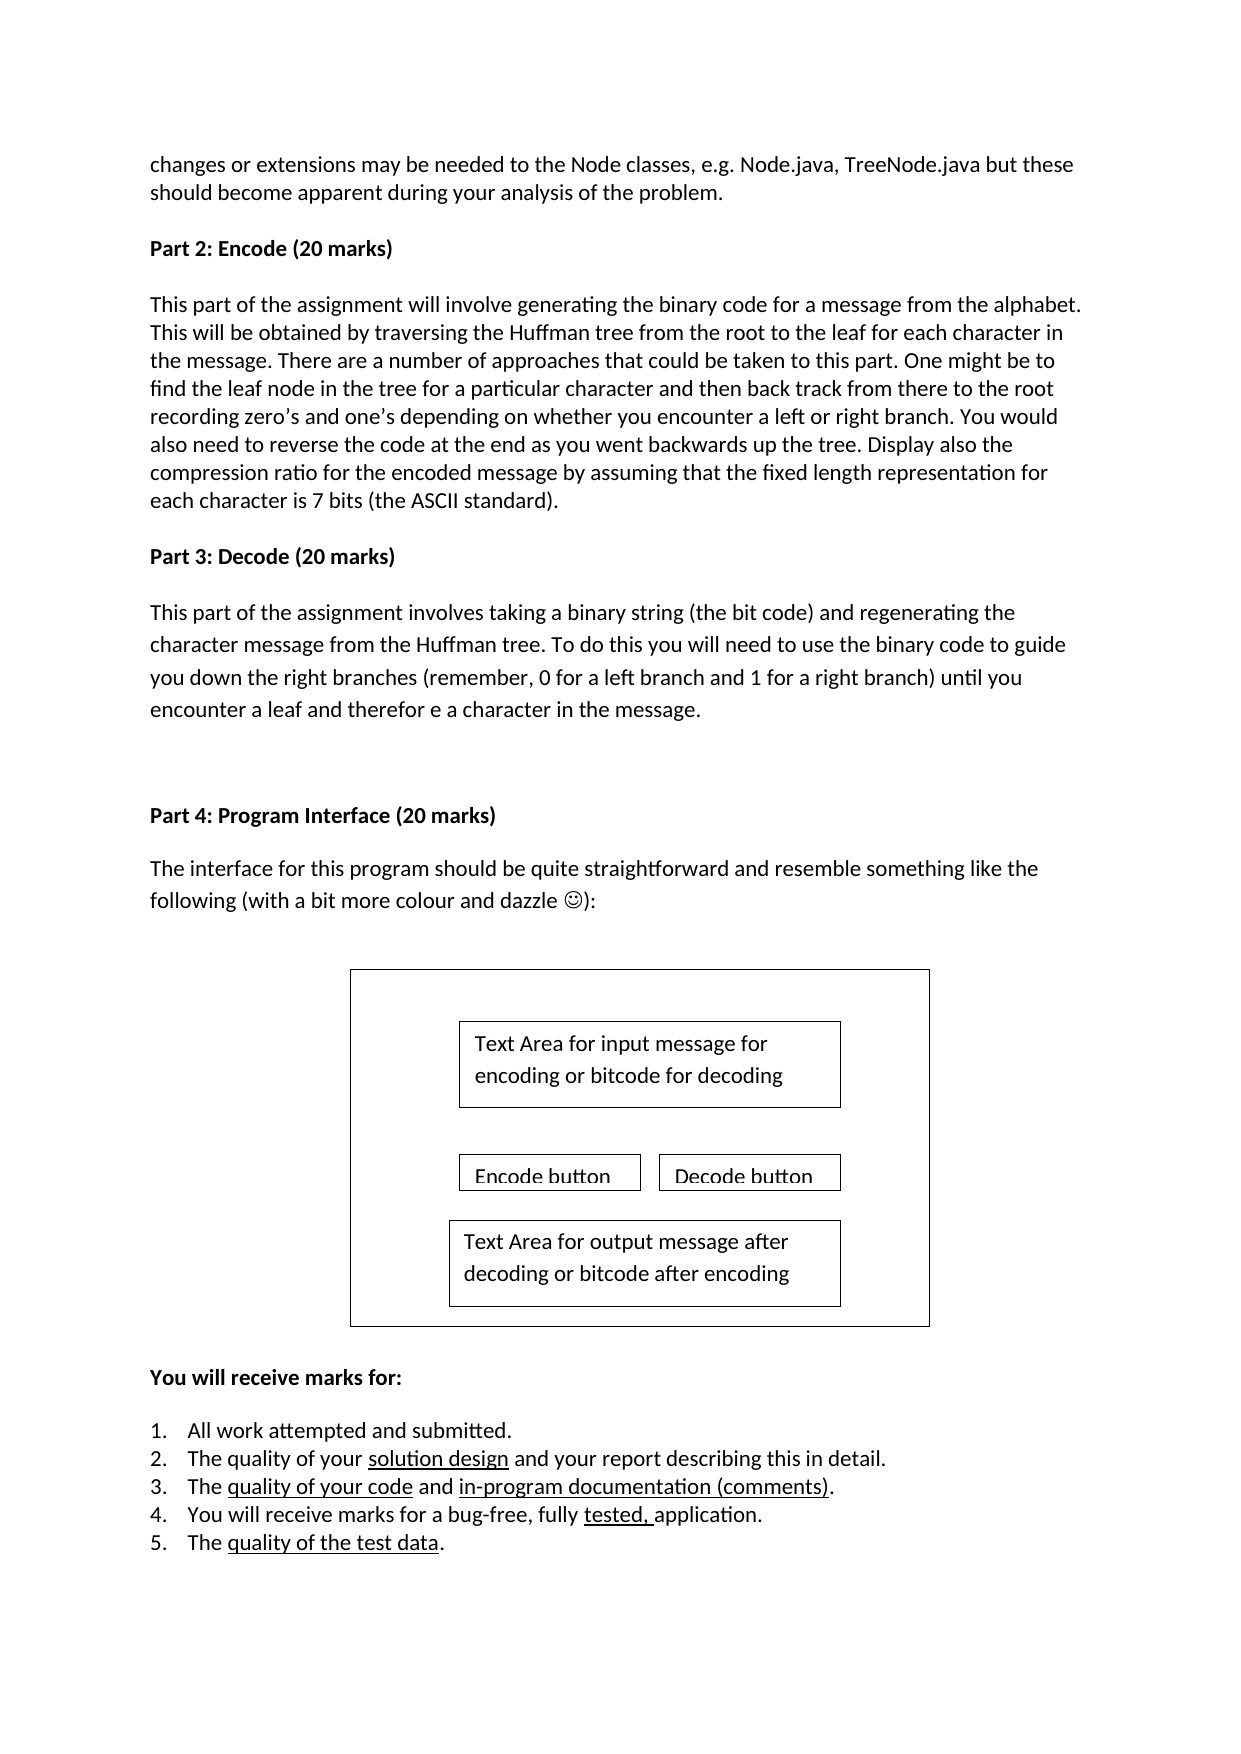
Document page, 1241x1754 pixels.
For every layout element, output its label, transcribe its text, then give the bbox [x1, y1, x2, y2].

list You will receive marks for a bug-free, fully tested, application. [150, 1500, 1090, 1528]
list The quality of the test data. [150, 1528, 1090, 1556]
text Part 4: Program Interface (20 marks) [150, 801, 1090, 829]
text Part 2: Encode (20 marks) [150, 234, 1090, 262]
list The quality of your code and in-program documentation (comments). [150, 1472, 1090, 1500]
list The quality of your solution design and your report describing this in detail. [150, 1444, 1090, 1472]
text This part of the assignment involves taking a binary string (the bit code) and regenerating the character message from the Huffman tree. To do this you will need to use the binary code to guide you down the right branches (remember, 0 for a left branch and 1 for a right branch) until you encounter a leaf and therefor e a character in the message. [150, 598, 1090, 723]
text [150, 150, 1090, 206]
text Part 3: Decode (20 marks) [150, 542, 1090, 570]
list All work attempted and submitted. [150, 1416, 1090, 1444]
text The interface for this program should be quite straightforward and resemble something like the following (with a bit more colour and dazzle ): [150, 854, 1090, 914]
text This part of the assignment will involve generating the binary code for a message from the alphabet. This will be obtained by traversing the Huffman tree from the root to the leaf for each character in the message. There are a number of approaches that could be taken to this part. One might be to find the leaf node in the tree for a particular character and then back track from there to the root recording zero’s and one’s depending on whether you encounter a left or right branch. You would also need to reverse the code at the end as you went backwards up the tree. Display also the compression ratio for the encoded message by assuming that the fixed length representation for each character is 7 bits (the ASCII standard). [150, 290, 1090, 514]
text You will receive marks for: [150, 1363, 1090, 1391]
